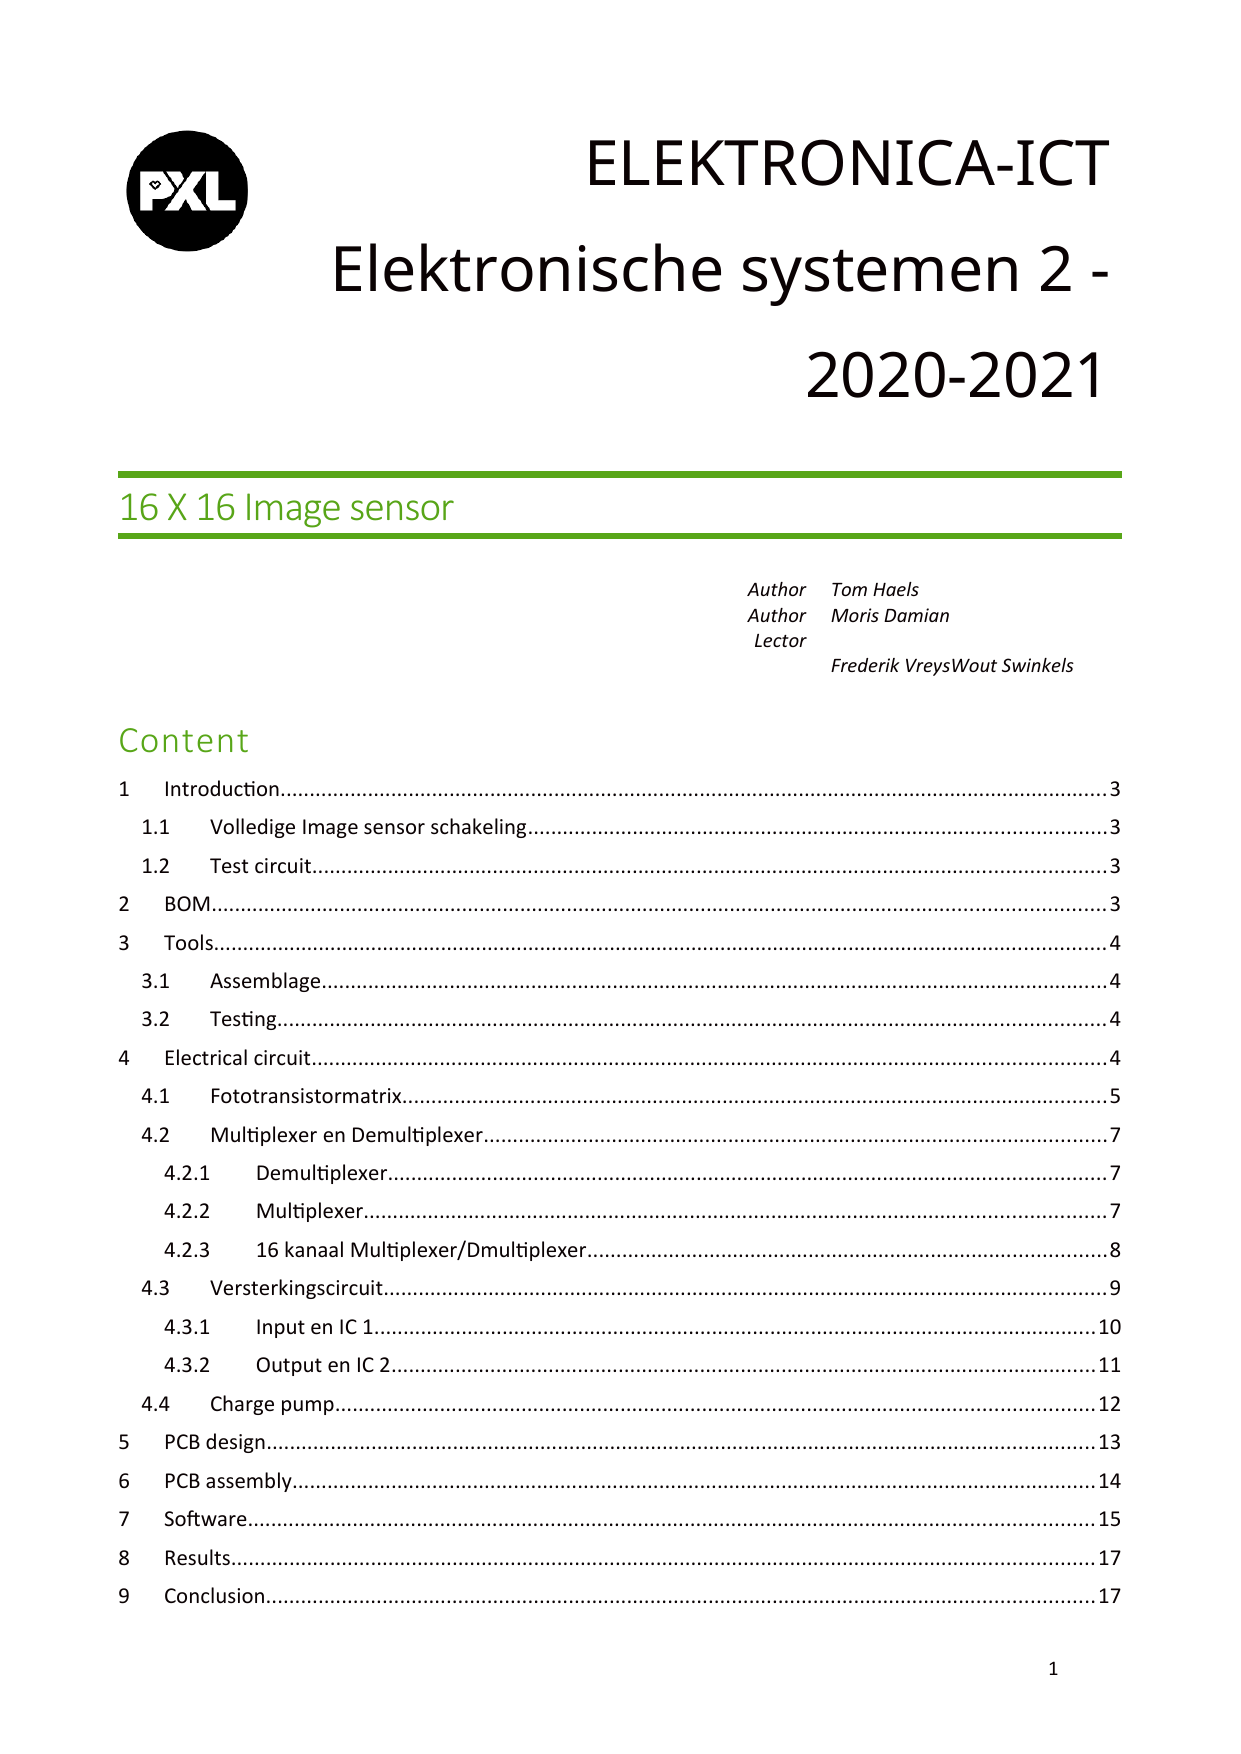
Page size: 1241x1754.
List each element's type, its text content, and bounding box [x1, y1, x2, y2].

table_header [291, 118, 1122, 434]
table_header Author Author Lector [709, 576, 819, 678]
table_header [819, 576, 1122, 678]
picture [114, 118, 256, 263]
